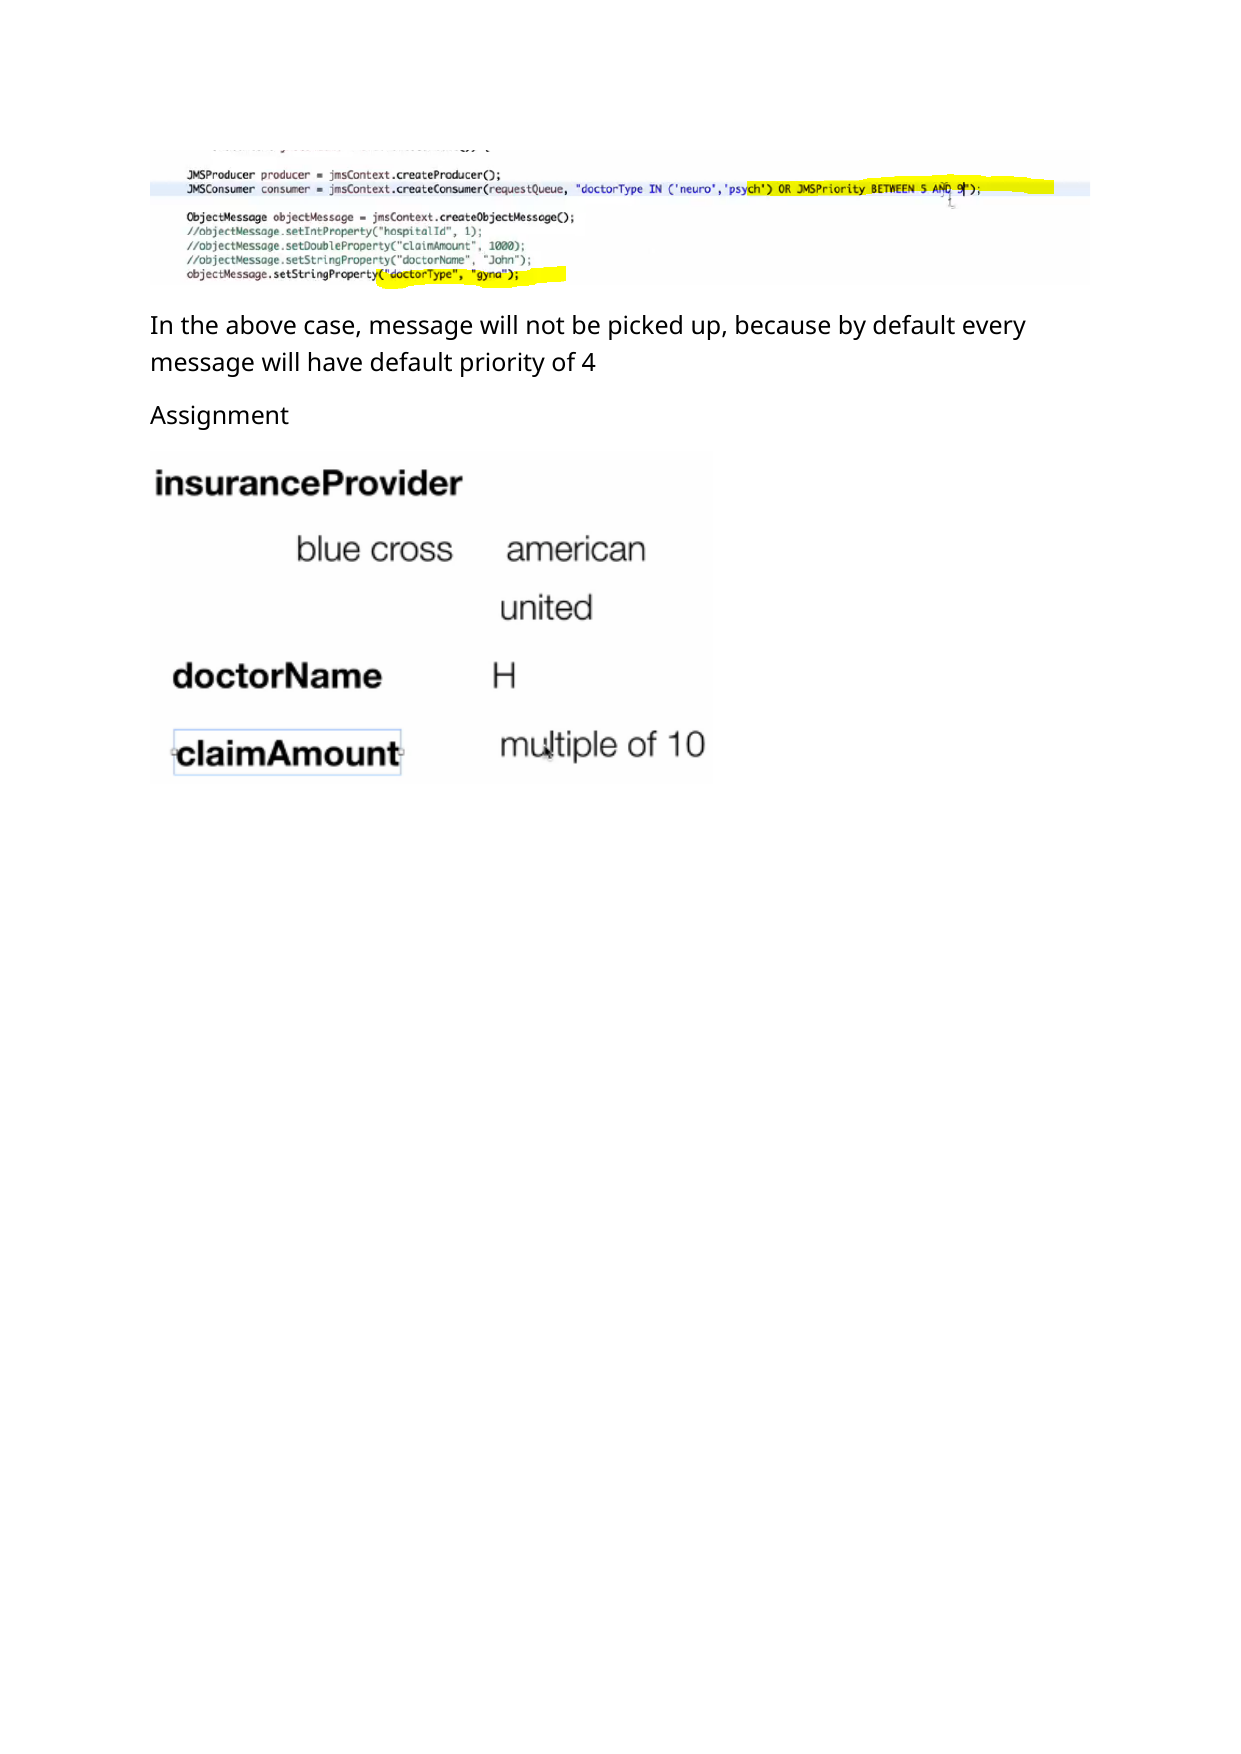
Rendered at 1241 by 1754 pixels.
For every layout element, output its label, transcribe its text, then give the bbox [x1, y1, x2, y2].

text In the above case, message will not be picked up, because by default every message will have default priority of 4 [150, 308, 1090, 378]
picture [150, 451, 713, 784]
picture [150, 150, 1091, 289]
text Assignment [150, 398, 1090, 432]
